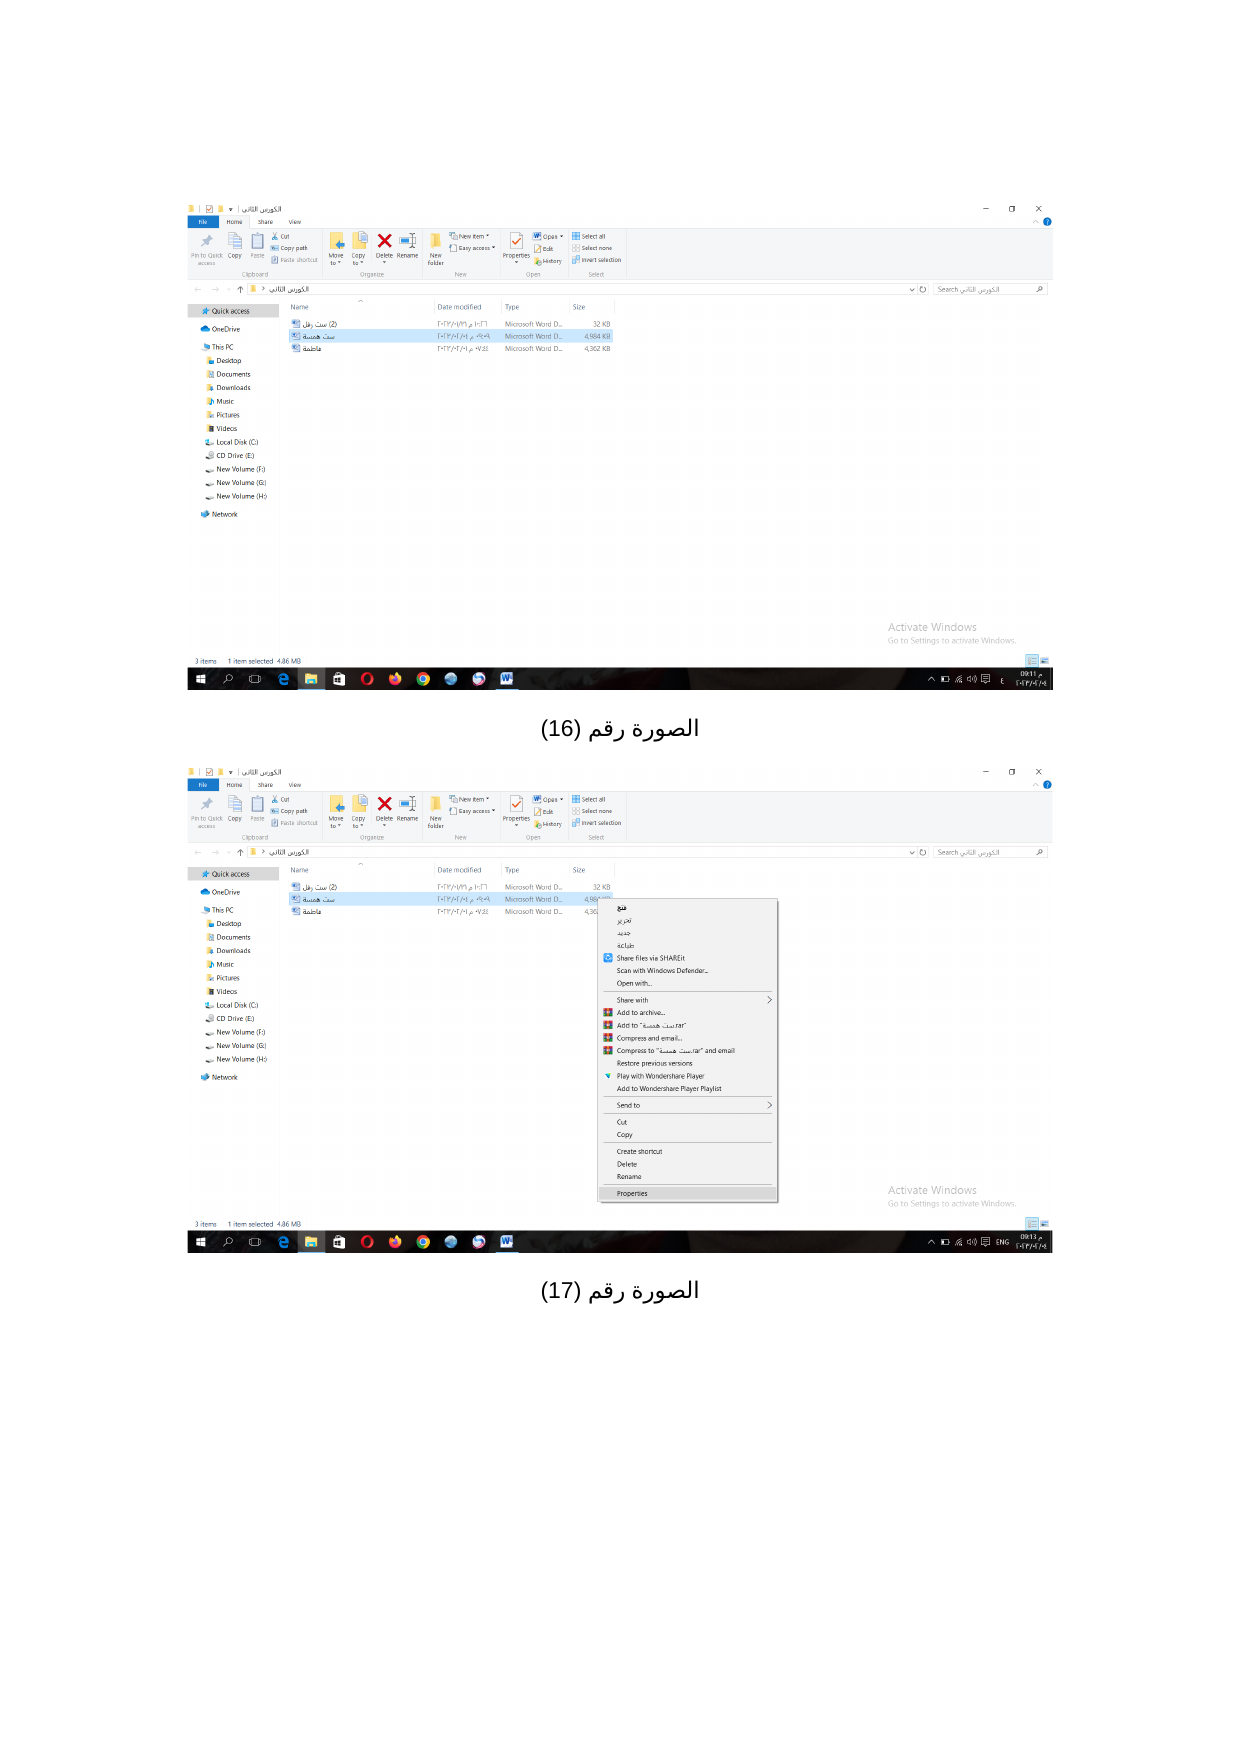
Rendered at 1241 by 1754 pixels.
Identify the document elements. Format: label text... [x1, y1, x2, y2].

picture [187, 765, 1053, 1253]
picture [187, 203, 1053, 690]
text الصورة رقم (17) [187, 1277, 1053, 1304]
text الصورة رقم (16) [187, 715, 1053, 741]
